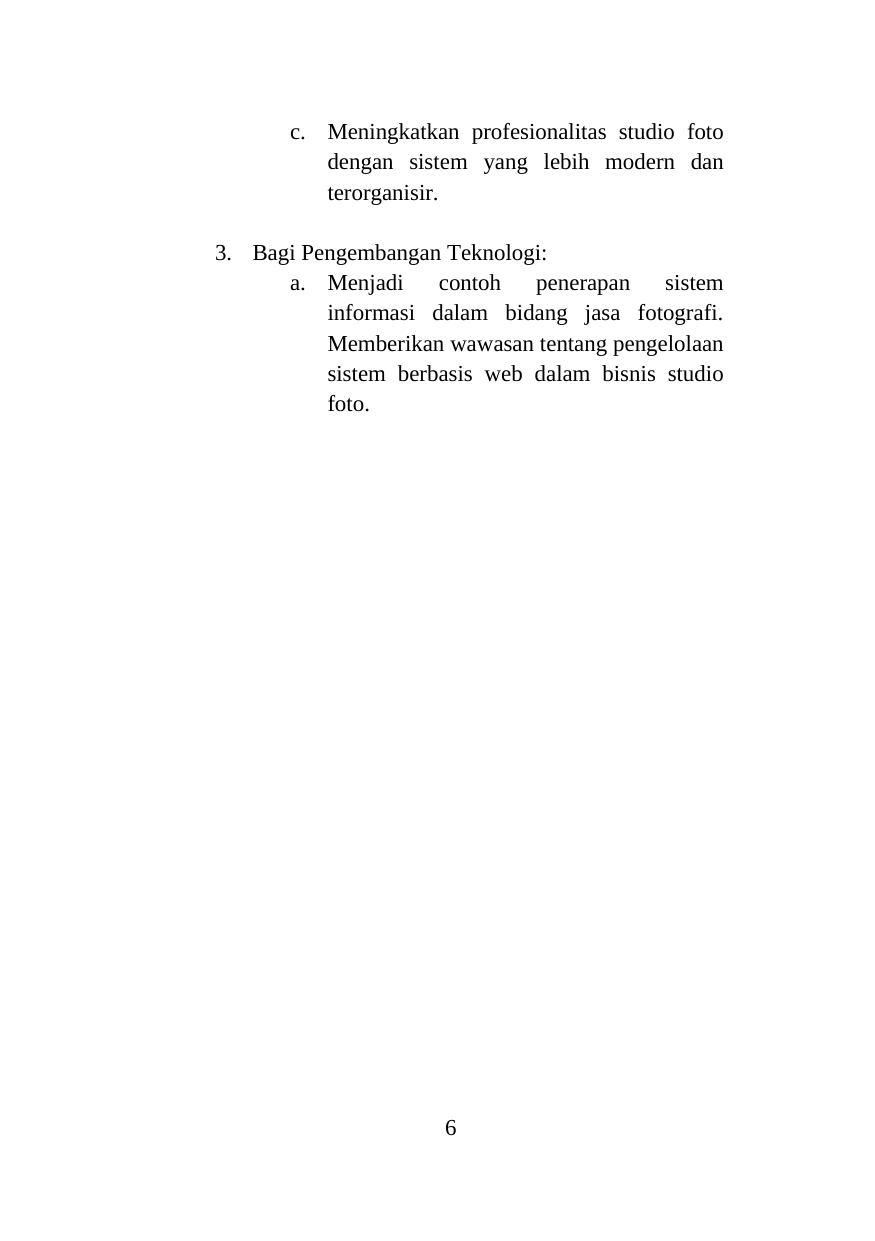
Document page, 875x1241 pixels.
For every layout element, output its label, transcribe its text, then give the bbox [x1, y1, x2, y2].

list Bagi Pengembangan Teknologi: [215, 239, 724, 265]
list Meningkatkan profesionalitas studio foto dengan sistem yang lebih modern dan terorganisir. [290, 118, 724, 205]
list Menjadi contoh penerapan sistem informasi dalam bidang jasa fotografi. Memberikan wawasan tentang pengelolaan sistem berbasis web dalam bisnis studio foto. [290, 269, 724, 416]
